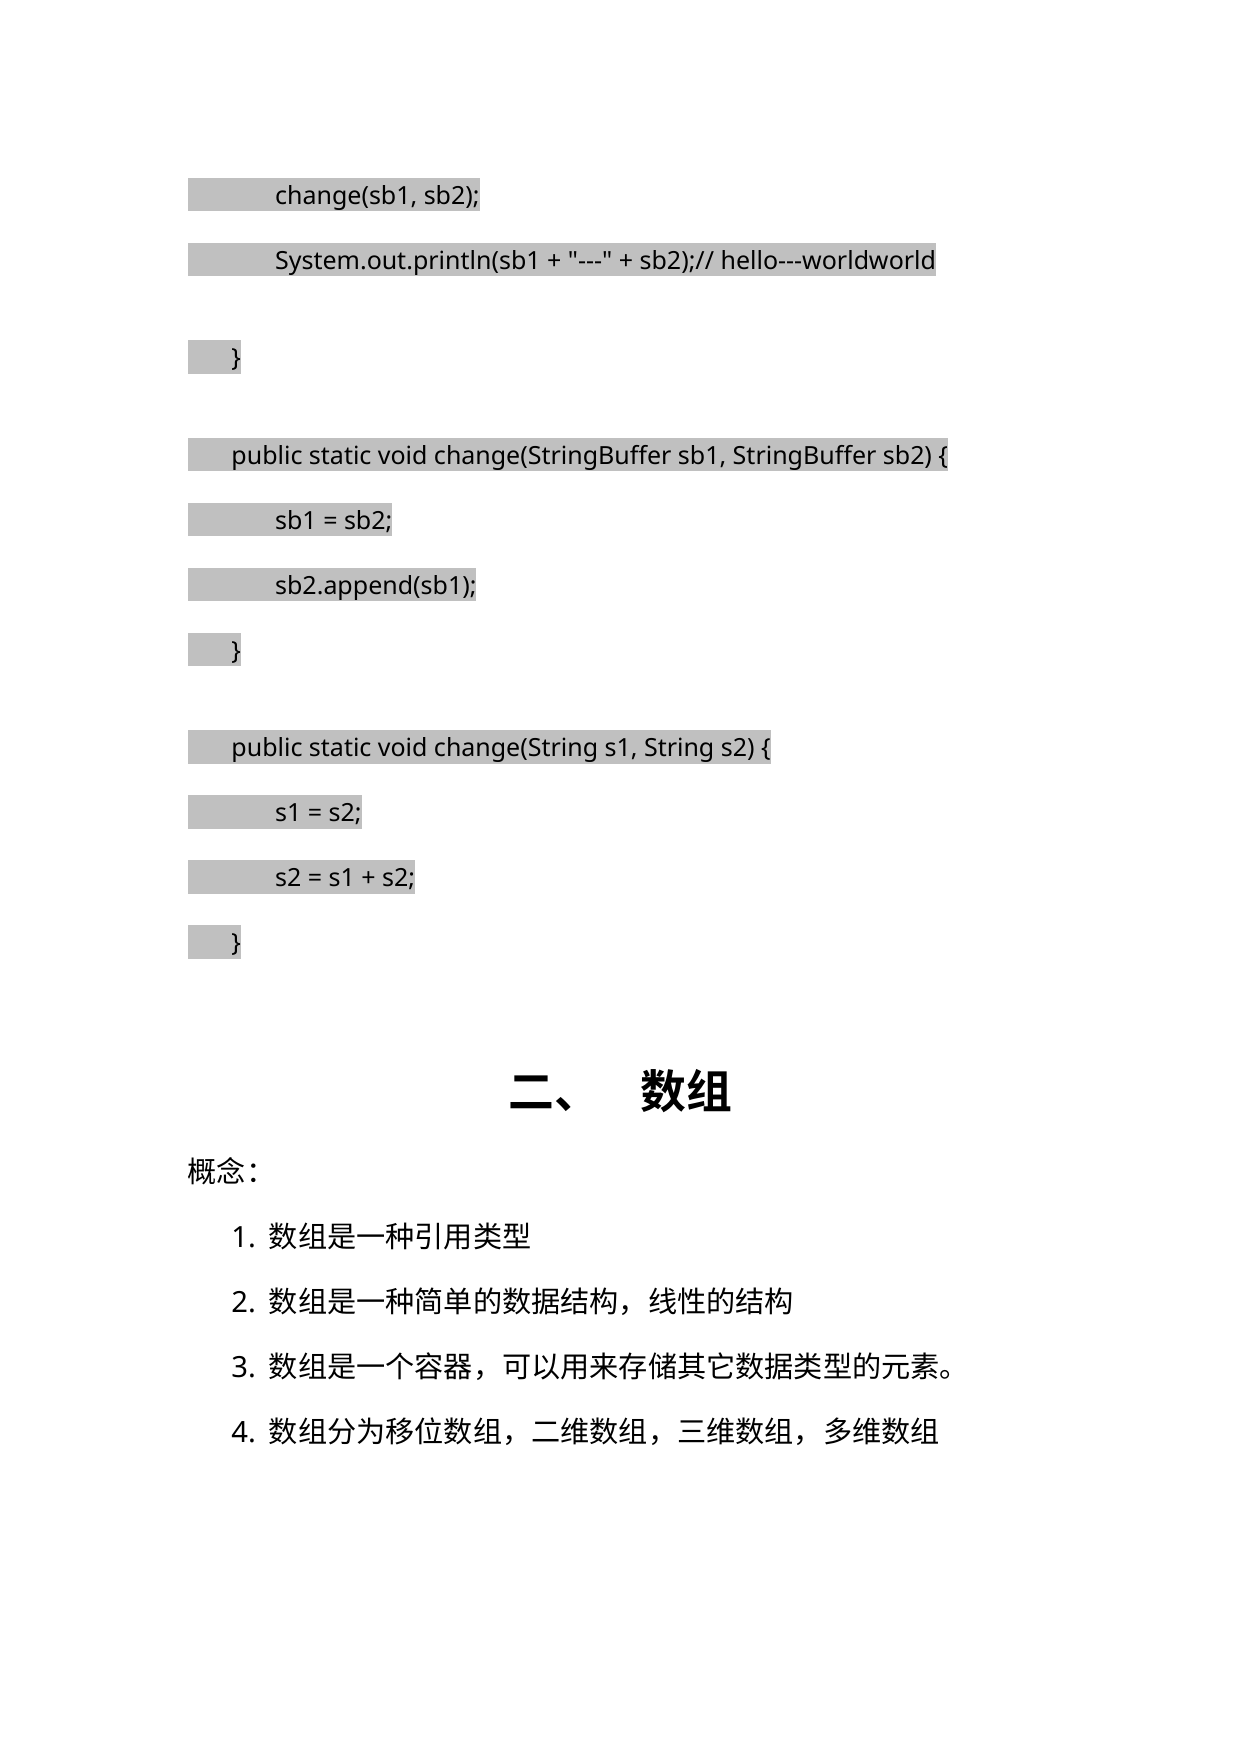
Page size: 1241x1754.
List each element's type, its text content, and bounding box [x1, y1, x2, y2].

text change(sb1, sb2); [187, 162, 1053, 227]
list 数组是一种简单的数据结构，线性的结构 [231, 1267, 1053, 1332]
text public static void change(StringBuffer sb1, StringBuffer sb2) { [187, 422, 1053, 487]
text s2 = s1 + s2; [187, 844, 1053, 909]
text } [187, 909, 1053, 974]
text 概念： [187, 1137, 1053, 1202]
text s1 = s2; [187, 779, 1053, 844]
text System.out.println(sb1 + "---" + sb2);// hello---worldworld [187, 227, 1053, 292]
text } [187, 617, 1053, 682]
text } [187, 324, 1053, 389]
list 数组是一种引用类型 [231, 1202, 1053, 1267]
subtitle 数组 [187, 1039, 1053, 1137]
list 数组分为移位数组，二维数组，三维数组，多维数组 [231, 1397, 1053, 1462]
text sb2.append(sb1); [187, 552, 1053, 617]
text sb1 = sb2; [187, 487, 1053, 552]
list 数组是一个容器，可以用来存储其它数据类型的元素。 [231, 1332, 1053, 1397]
text public static void change(String s1, String s2) { [187, 714, 1053, 779]
